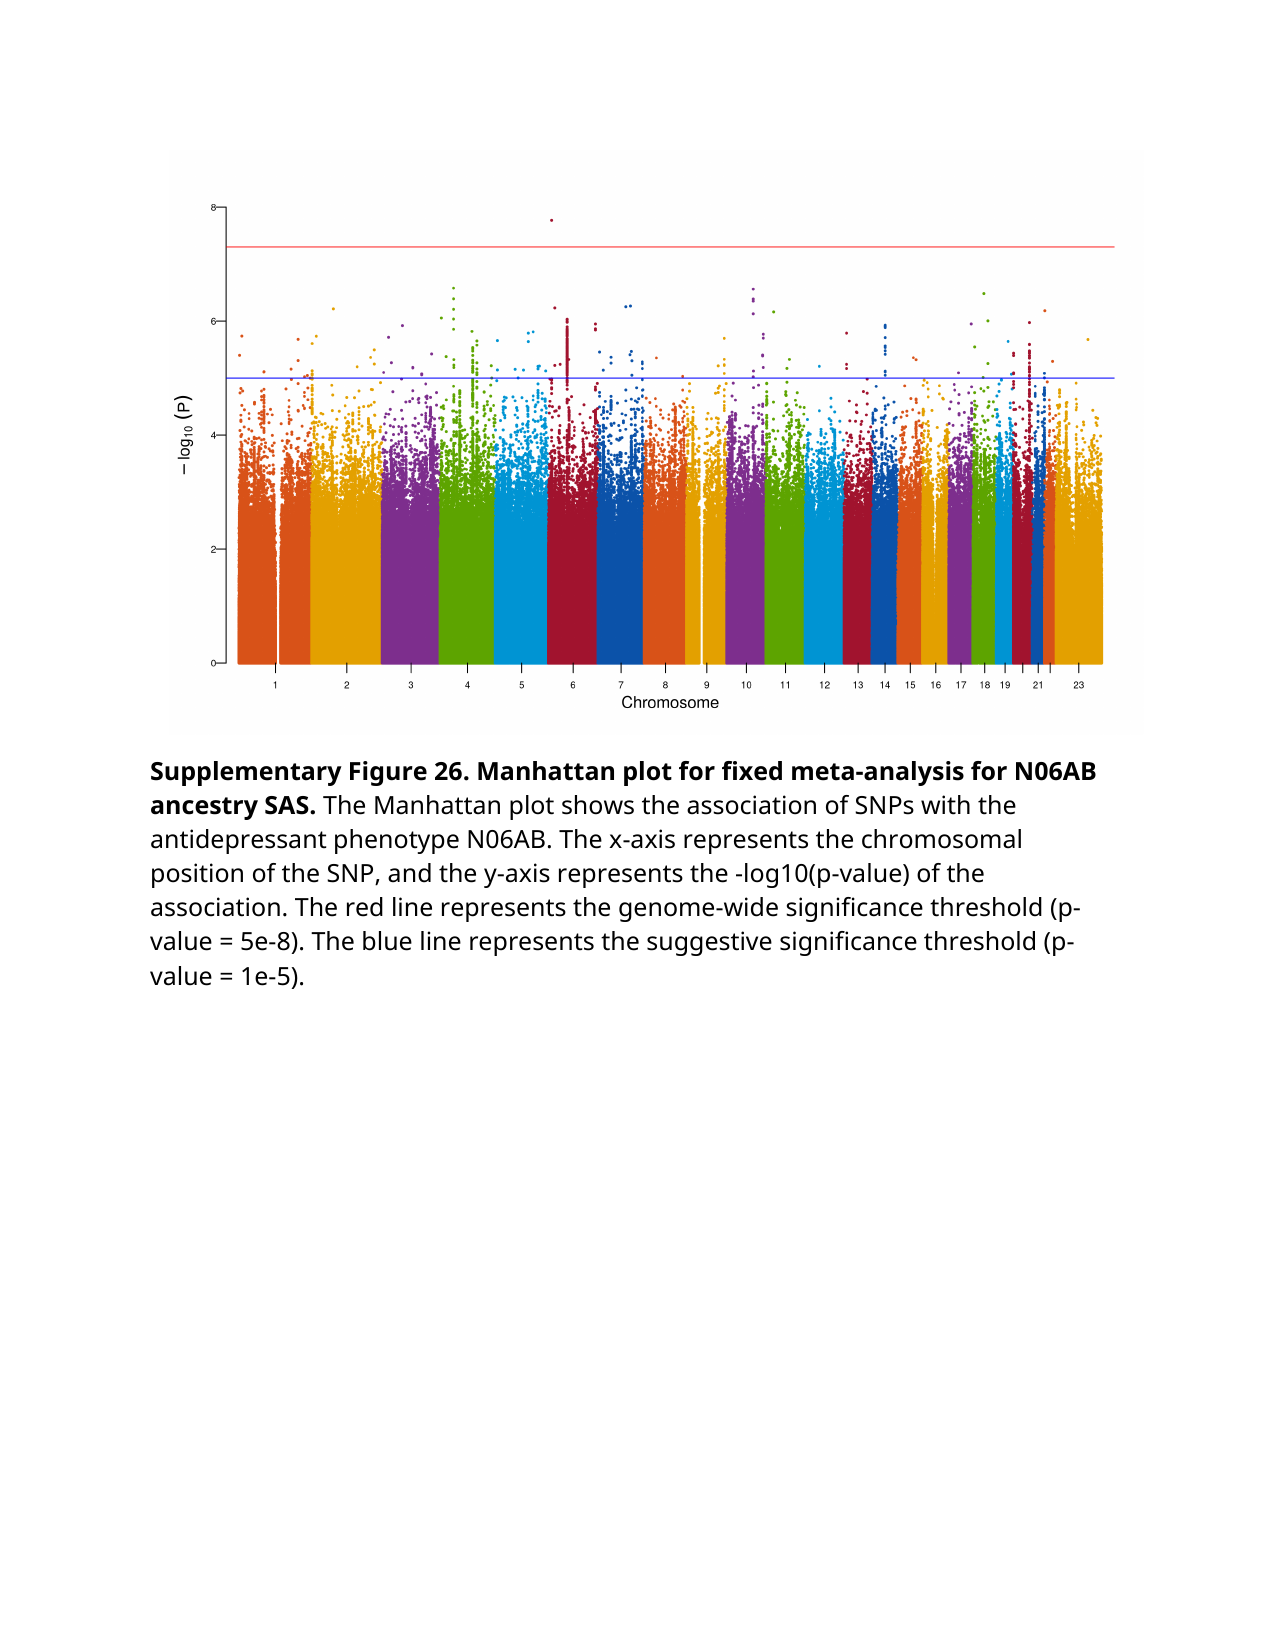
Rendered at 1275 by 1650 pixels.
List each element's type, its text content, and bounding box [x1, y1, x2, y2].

text Supplementary Figure 26. Manhattan plot for fixed meta-analysis for N06AB ancestry SAS. The Manhattan plot shows the association of SNPs with the antidepressant phenotype N06AB. The x-axis represents the chromosomal position of the SNP, and the y-axis represents the -log10(p-value) of the association. The red line represents the genome-wide significance threshold (p-value = 5e-8). The blue line represents the suggestive significance threshold (p-value = 1e-5). [150, 754, 1125, 992]
picture [168, 150, 1144, 735]
